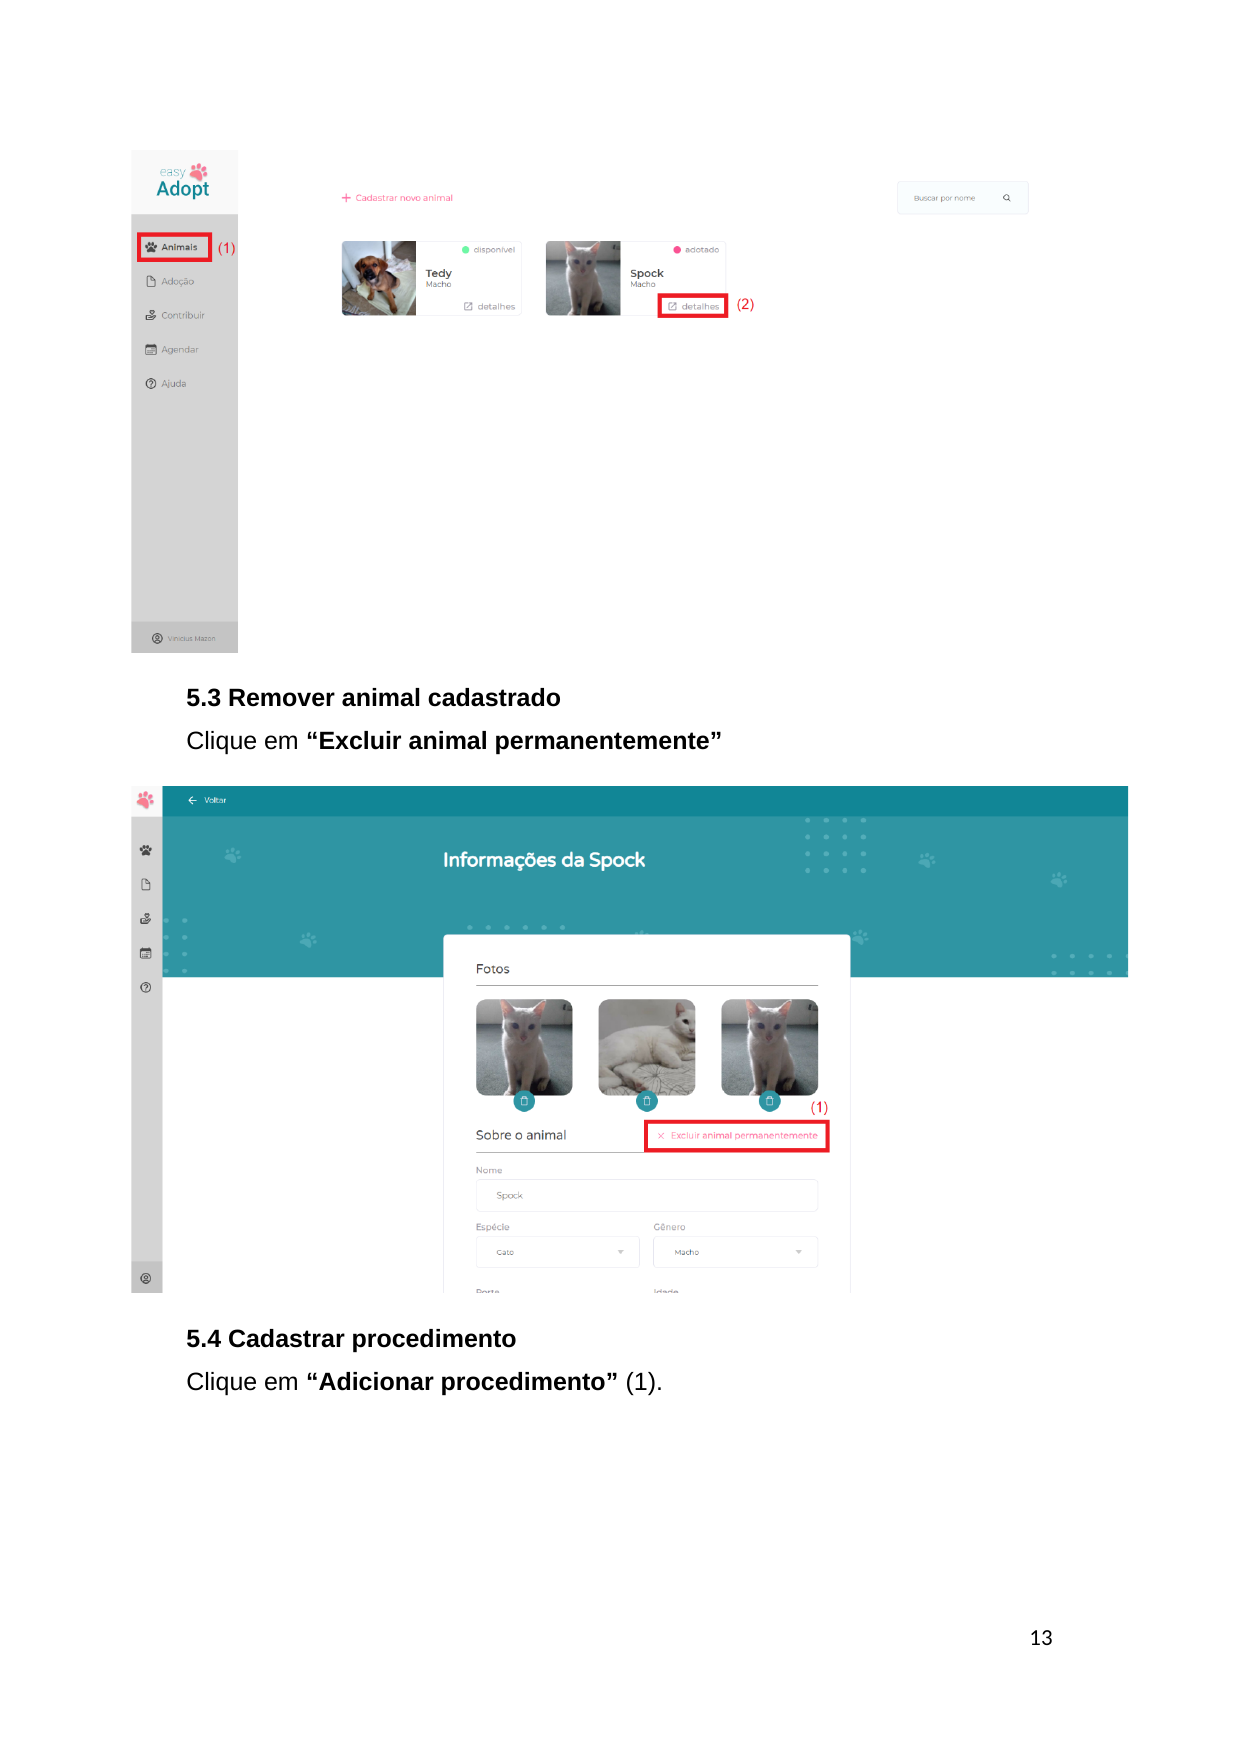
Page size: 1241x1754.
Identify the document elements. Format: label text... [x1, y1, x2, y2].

subtitle 5.3 Remover animal cadastrado [186, 683, 1128, 712]
subtitle 5.4 Cadastrar procedimento [186, 1323, 1128, 1352]
text Clique em “Adicionar procedimento” (1). [186, 1367, 1128, 1395]
text Clique em “Excluir animal permanentemente” [112, 726, 1128, 755]
